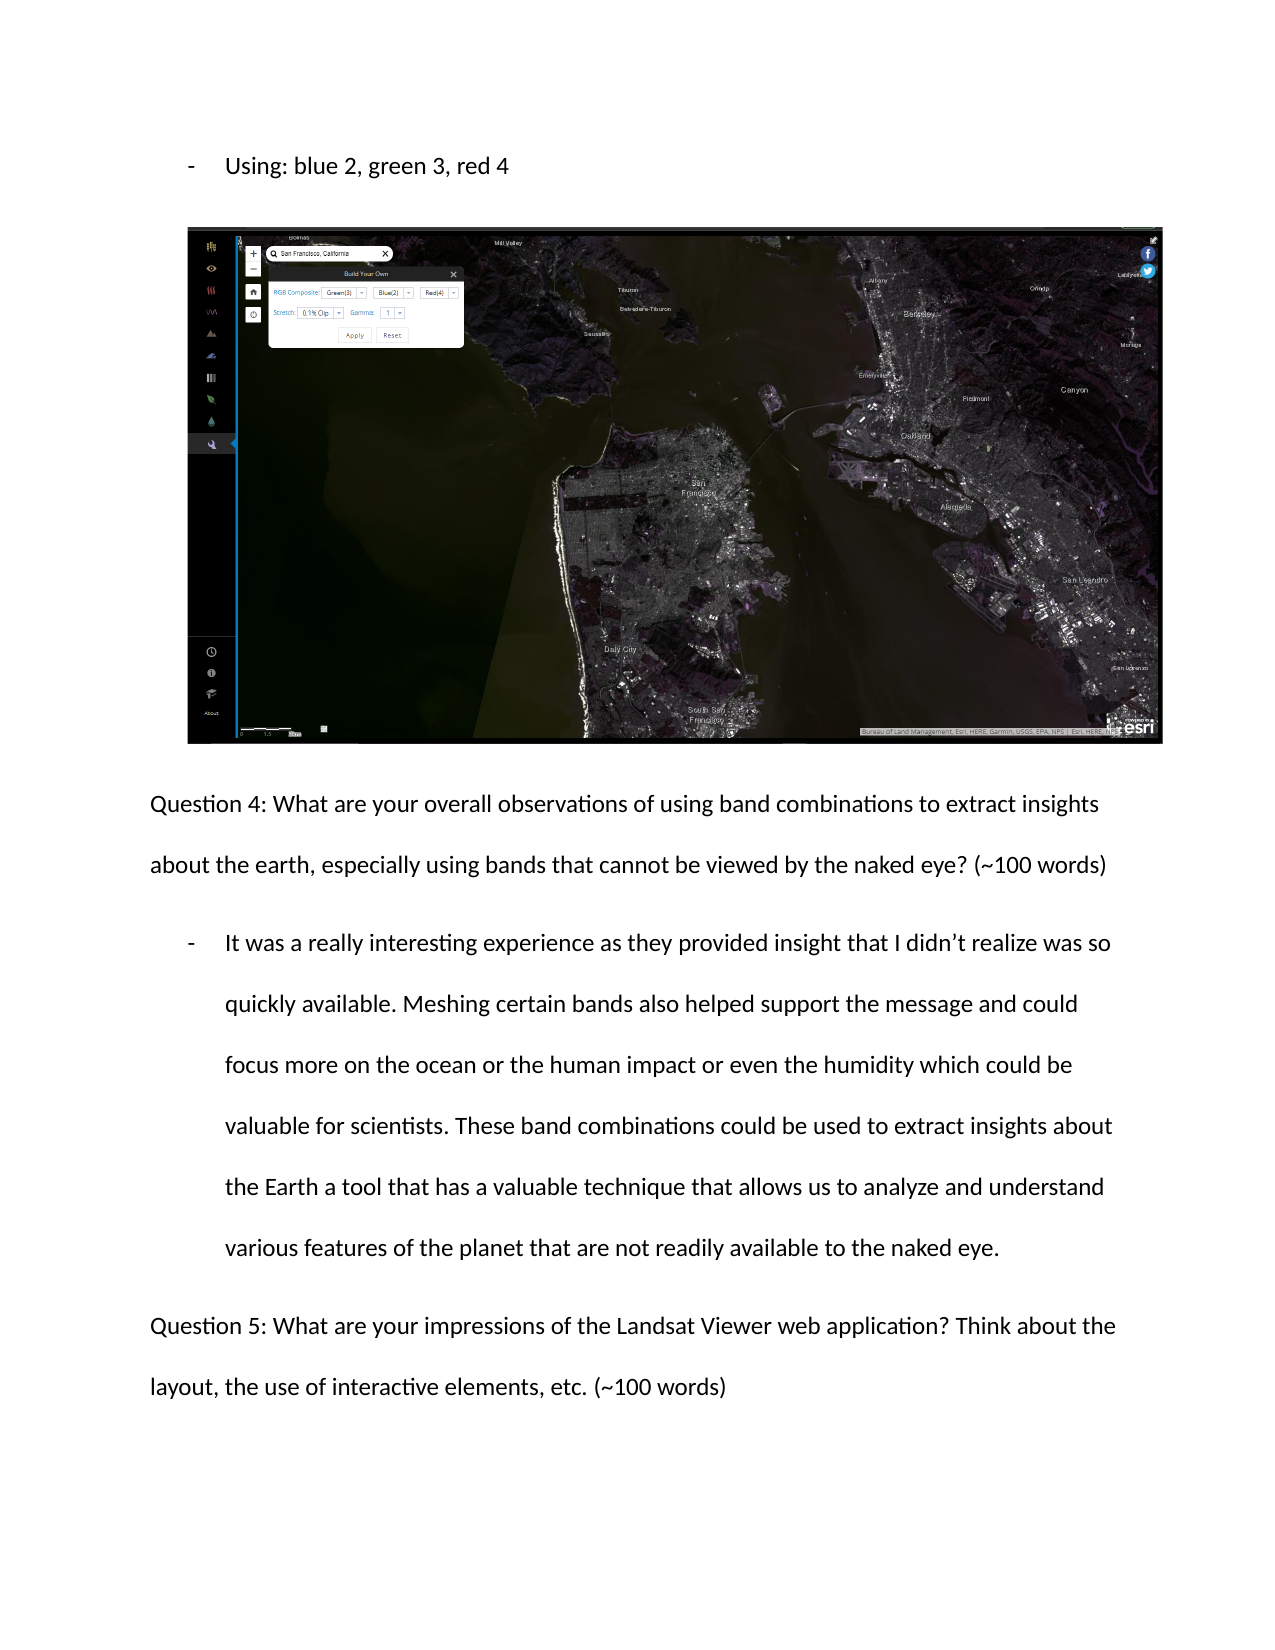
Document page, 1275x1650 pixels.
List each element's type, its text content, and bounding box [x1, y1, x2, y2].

picture [187, 227, 1163, 744]
text Question 4: What are your overall observations of using band combinations to extract insights about the earth, especially using bands that cannot be viewed by the naked eye? (~100 words) [150, 788, 1125, 880]
list Using: blue 2, green 3, red 4 [187, 150, 1125, 181]
text Question 5: What are your impressions of the Landsat Viewer web application? Think about the layout, the use of interactive elements, etc. (~100 words) [150, 1310, 1125, 1402]
list It was a really interesting experience as they provided insight that I didn’t realize was so quickly available. Meshing certain bands also helped support the message and could focus more on the ocean or the human impact or even the humidity which could be valuable for scientists. These band combinations could be used to extract insights about the Earth a tool that has a valuable technique that allows us to analyze and understand various features of the planet that are not readily available to the naked eye. [187, 927, 1125, 1263]
